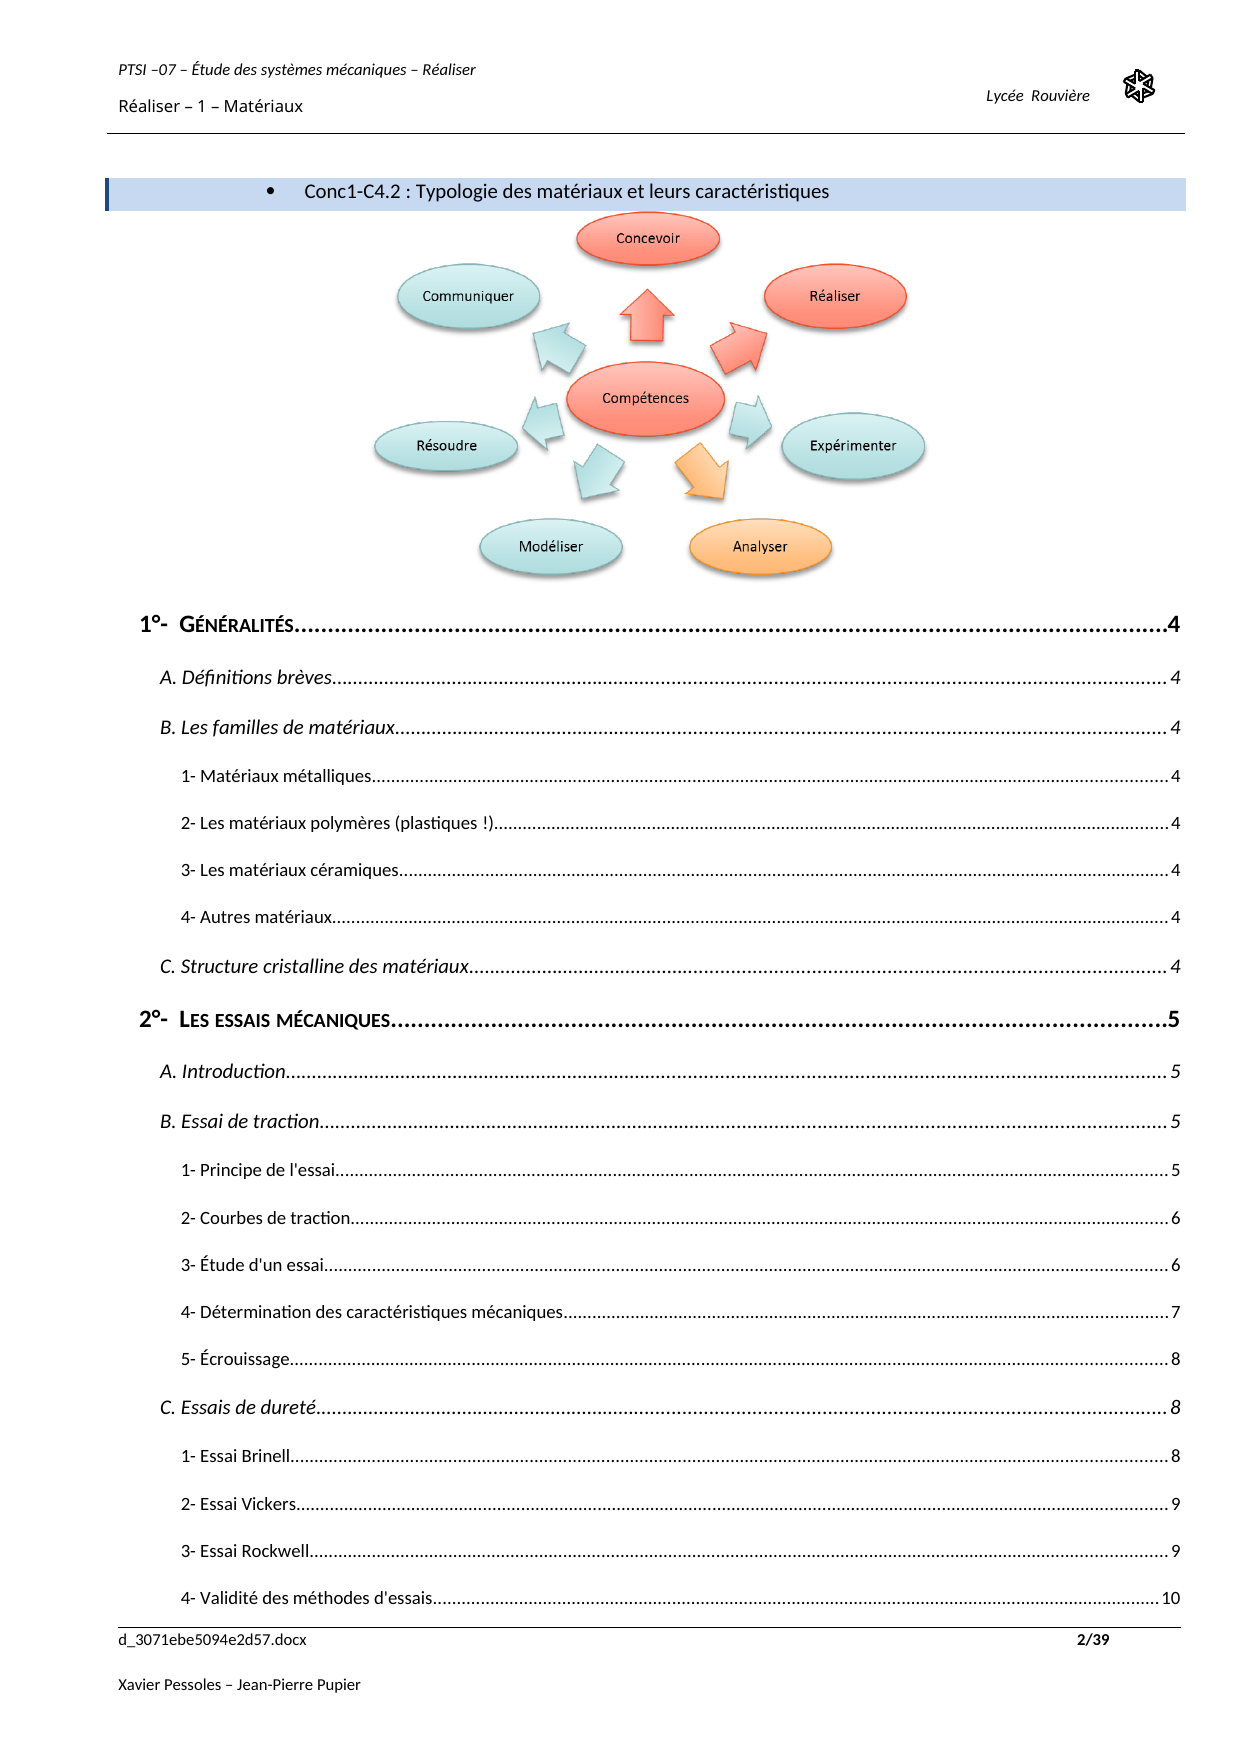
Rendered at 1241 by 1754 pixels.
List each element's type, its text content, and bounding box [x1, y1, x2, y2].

text 3- Étude d'un essai 6 [181, 1253, 1181, 1276]
text 3- Les matériaux céramiques 4 [181, 858, 1181, 881]
text 3- Essai Rockwell 9 [181, 1539, 1181, 1562]
text 2- Essai Vickers 9 [181, 1492, 1181, 1515]
text B. Les familles de matériaux 4 [160, 714, 1181, 739]
text 1°- Généralités 4 [139, 608, 1181, 639]
text 2- Courbes de traction 6 [181, 1206, 1181, 1229]
text 5- Écrouissage 8 [181, 1347, 1181, 1370]
text A. Définitions brèves 4 [160, 664, 1181, 689]
text A. Introduction 5 [160, 1059, 1181, 1084]
text C. Essais de dureté 8 [160, 1394, 1181, 1420]
text 2°- Les essais mécaniques 5 [139, 1003, 1181, 1033]
picture [369, 211, 930, 584]
text 1- Principe de l'essai 5 [181, 1159, 1181, 1182]
text 4- Autres matériaux 4 [181, 906, 1181, 928]
text 1- Essai Brinell 8 [181, 1444, 1181, 1467]
text 1- Matériaux métalliques 4 [181, 764, 1181, 787]
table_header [109, 178, 1186, 211]
text B. Essai de traction 5 [160, 1109, 1181, 1134]
text C. Structure cristalline des matériaux 4 [160, 953, 1181, 978]
text 4- Détermination des caractéristiques mécaniques 7 [181, 1300, 1181, 1323]
text 4- Validité des méthodes d'essais 10 [181, 1586, 1181, 1609]
text 2- Les matériaux polymères (plastiques !) 4 [181, 811, 1181, 834]
